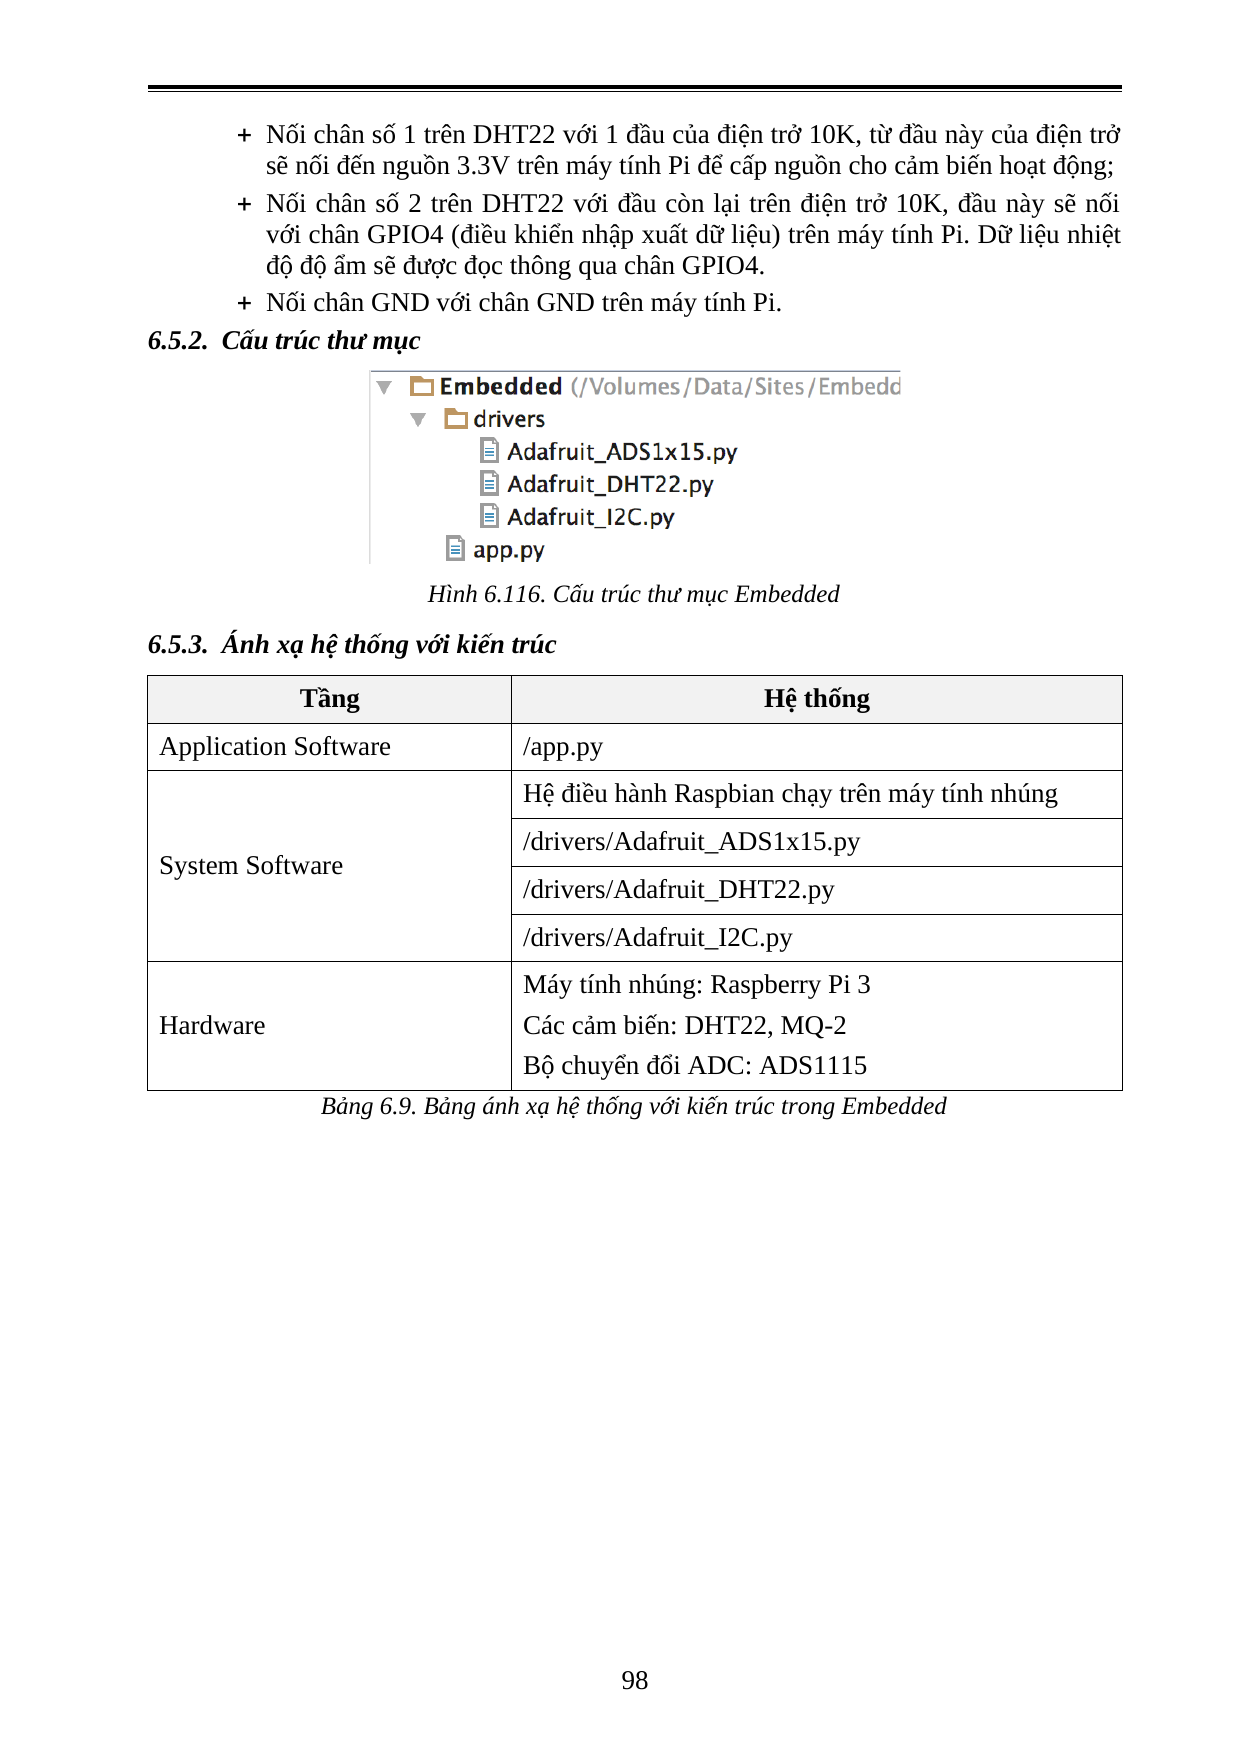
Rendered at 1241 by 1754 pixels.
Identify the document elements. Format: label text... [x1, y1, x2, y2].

table_cell Application Software [148, 724, 511, 770]
table_cell /app.py [512, 724, 1122, 770]
table_cell /drivers/Adafruit_DHT22.py [512, 867, 1122, 913]
picture [369, 370, 901, 564]
table_cell /drivers/Adafruit_I2C.py [512, 915, 1122, 961]
text Nối chân số 1 trên DHT22 với 1 đầu của điện trở 10K, từ đầu này của điện trở sẽ nối đến nguồn 3.3V trên máy tính Pi để cấp nguồn cho cảm biến hoạt động; [236, 118, 1122, 181]
table_cell Hệ điều hành Raspbian chạy trên máy tính nhúng [512, 771, 1122, 818]
text Nối chân GND với chân GND trên máy tính Pi. [236, 287, 1122, 318]
text Nối chân số 2 trên DHT22 với đầu còn lại trên điện trở 10K, đầu này sẽ nối với chân GPIO4 (điều khiển nhập xuất dữ liệu) trên máy tính Pi. Dữ liệu nhiệt độ độ ẩm sẽ được đọc thông qua chân GPIO4. [236, 187, 1122, 280]
table_cell System Software [148, 771, 511, 961]
table_cell /drivers/Adafruit_ADS1x15.py [512, 819, 1122, 866]
table_header Tầng [148, 676, 511, 723]
table_cell Máy tính nhúng: Raspberry Pi 3 Các cảm biến: DHT22, MQ-2 Bộ chuyển đổi ADC: ADS1115 [512, 962, 1122, 1090]
subtitle Cấu trúc thư mục [148, 324, 1122, 355]
subtitle Ánh xạ hệ thống với kiến trúc [148, 628, 1122, 659]
table_header Hệ thống [512, 676, 1122, 723]
table_cell Hardware [148, 962, 511, 1090]
